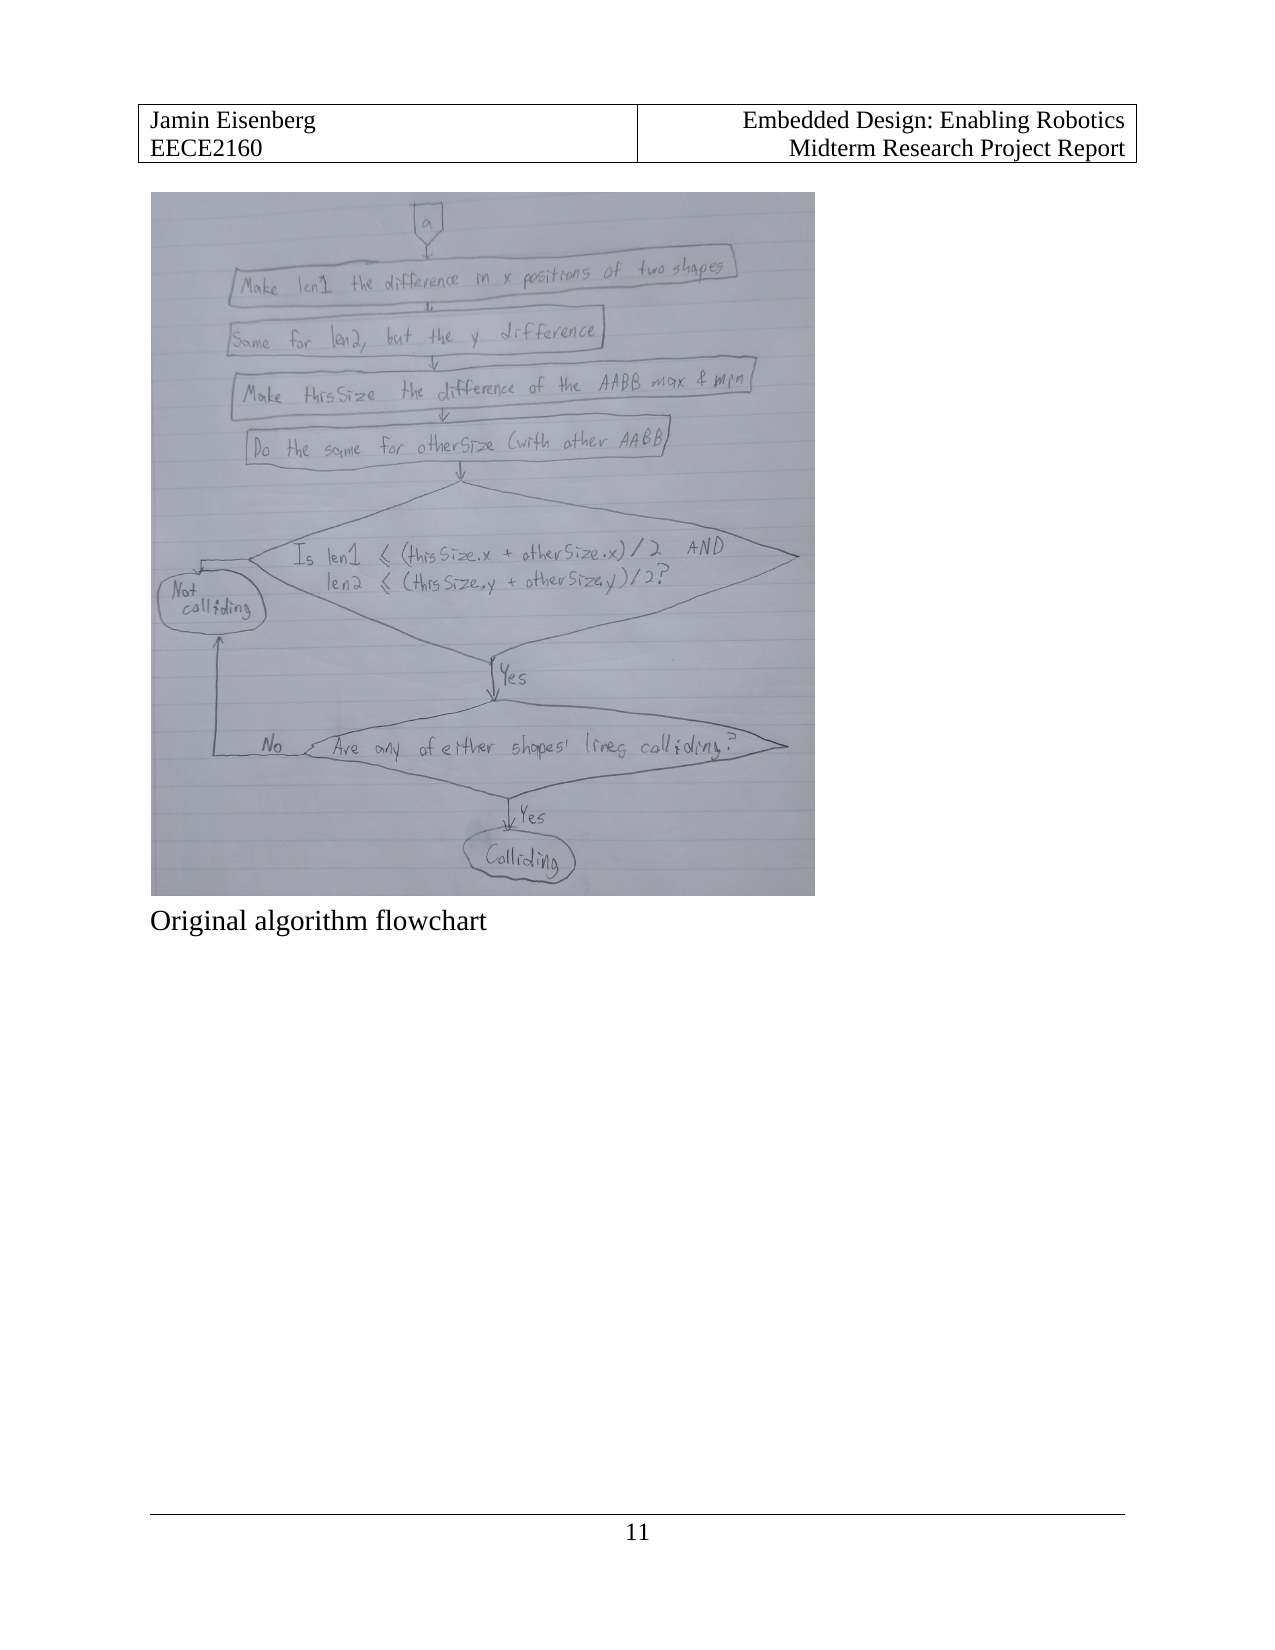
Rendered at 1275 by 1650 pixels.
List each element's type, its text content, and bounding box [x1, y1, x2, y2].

text Original algorithm flowchart [150, 903, 1087, 936]
picture [151, 192, 815, 896]
